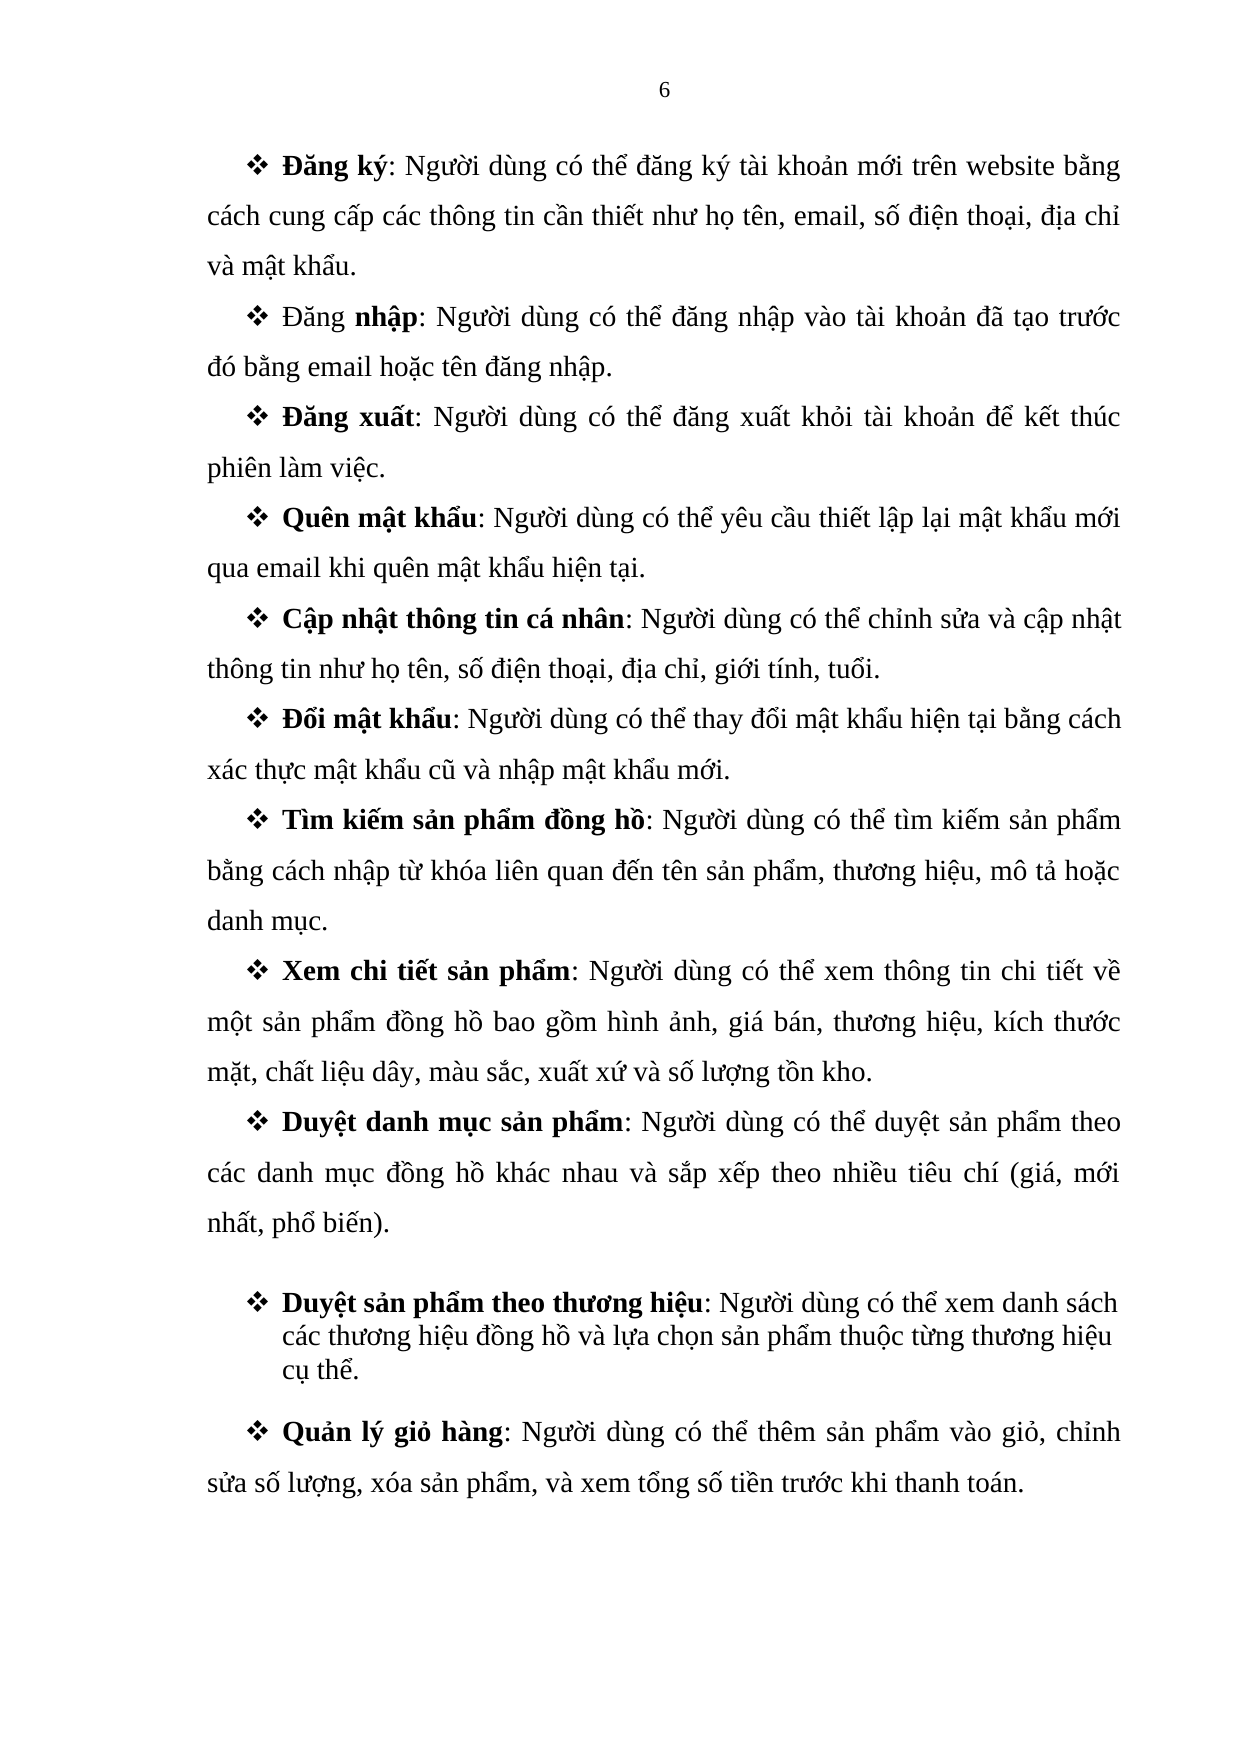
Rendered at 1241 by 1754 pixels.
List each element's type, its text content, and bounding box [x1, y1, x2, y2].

list Đăng nhập: Người dùng có thể đăng nhập vào tài khoản đã tạo trước đó bằng email hoặc tên đăng nhập. [207, 299, 1122, 383]
list Xem chi tiết sản phẩm: Người dùng có thể xem thông tin chi tiết về một sản phẩm đồng hồ bao gồm hình ảnh, giá bán, thương hiệu, kích thước mặt, chất liệu dây, màu sắc, xuất xứ và số lượng tồn kho. [207, 953, 1122, 1088]
list Duyệt sản phẩm theo thương hiệu: Người dùng có thể xem danh sách các thương hiệu đồng hồ và lựa chọn sản phẩm thuộc từng thương hiệu cụ thể. [244, 1285, 1122, 1385]
list Đăng xuất: Người dùng có thể đăng xuất khỏi tài khoản để kết thúc phiên làm việc. [207, 399, 1122, 483]
list Duyệt danh mục sản phẩm: Người dùng có thể duyệt sản phẩm theo các danh mục đồng hồ khác nhau và sắp xếp theo nhiều tiêu chí (giá, mới nhất, phổ biến). [207, 1104, 1122, 1239]
list Tìm kiếm sản phẩm đồng hồ: Người dùng có thể tìm kiếm sản phẩm bằng cách nhập từ khóa liên quan đến tên sản phẩm, thương hiệu, mô tả hoặc danh mục. [207, 802, 1122, 937]
list Đăng ký: Người dùng có thể đăng ký tài khoản mới trên website bằng cách cung cấp các thông tin cần thiết như họ tên, email, số điện thoại, địa chỉ và mật khẩu. [207, 148, 1122, 282]
list Quên mật khẩu: Người dùng có thể yêu cầu thiết lập lại mật khẩu mới qua email khi quên mật khẩu hiện tại. [207, 500, 1122, 584]
list Cập nhật thông tin cá nhân: Người dùng có thể chỉnh sửa và cập nhật thông tin như họ tên, số điện thoại, địa chỉ, giới tính, tuổi. [207, 601, 1122, 685]
list Đổi mật khẩu: Người dùng có thể thay đổi mật khẩu hiện tại bằng cách xác thực mật khẩu cũ và nhập mật khẩu mới. [207, 702, 1122, 786]
list Quản lý giỏ hàng: Người dùng có thể thêm sản phẩm vào giỏ, chỉnh sửa số lượng, xóa sản phẩm, và xem tổng số tiền trước khi thanh toán. [207, 1414, 1122, 1498]
